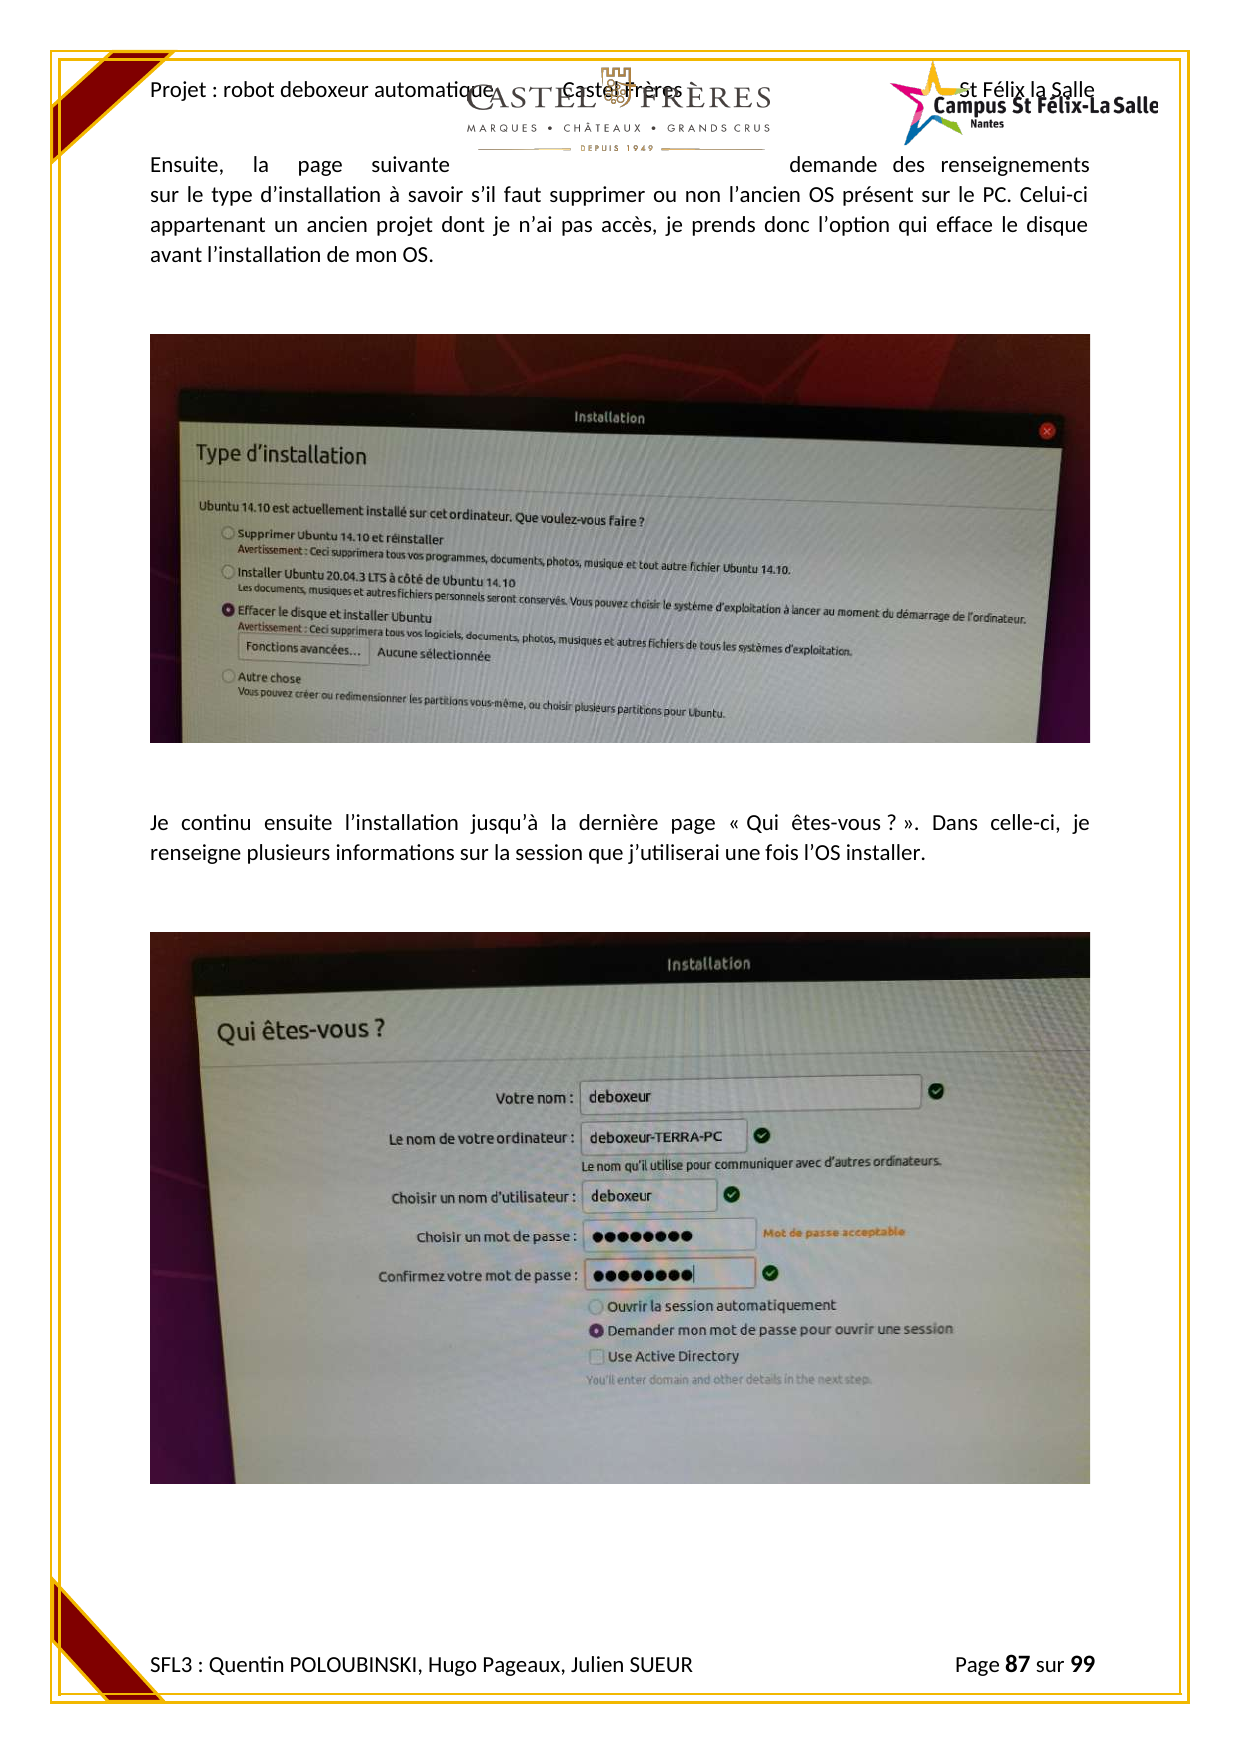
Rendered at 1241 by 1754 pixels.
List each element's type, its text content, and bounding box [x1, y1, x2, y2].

text Je continu ensuite l’installation jusqu’à la dernière page « Qui êtes-vous ? ». Dans celle-ci, je renseigne plusieurs informations sur la session que j’utiliserai une fois l’OS installer. [150, 808, 1090, 866]
picture [460, 59, 773, 157]
picture [889, 60, 1158, 145]
text Ensuite, la page suivante demande des renseignements sur le type d’installation à savoir s’il faut supprimer ou non l’ancien OS présent sur le PC. Celui-ci appartenant un ancien projet dont je n’ai pas accès, je prends donc l’option qui efface le disque avant l’installation de mon OS. [150, 150, 1090, 269]
picture [150, 932, 1091, 1484]
picture [150, 334, 1091, 743]
